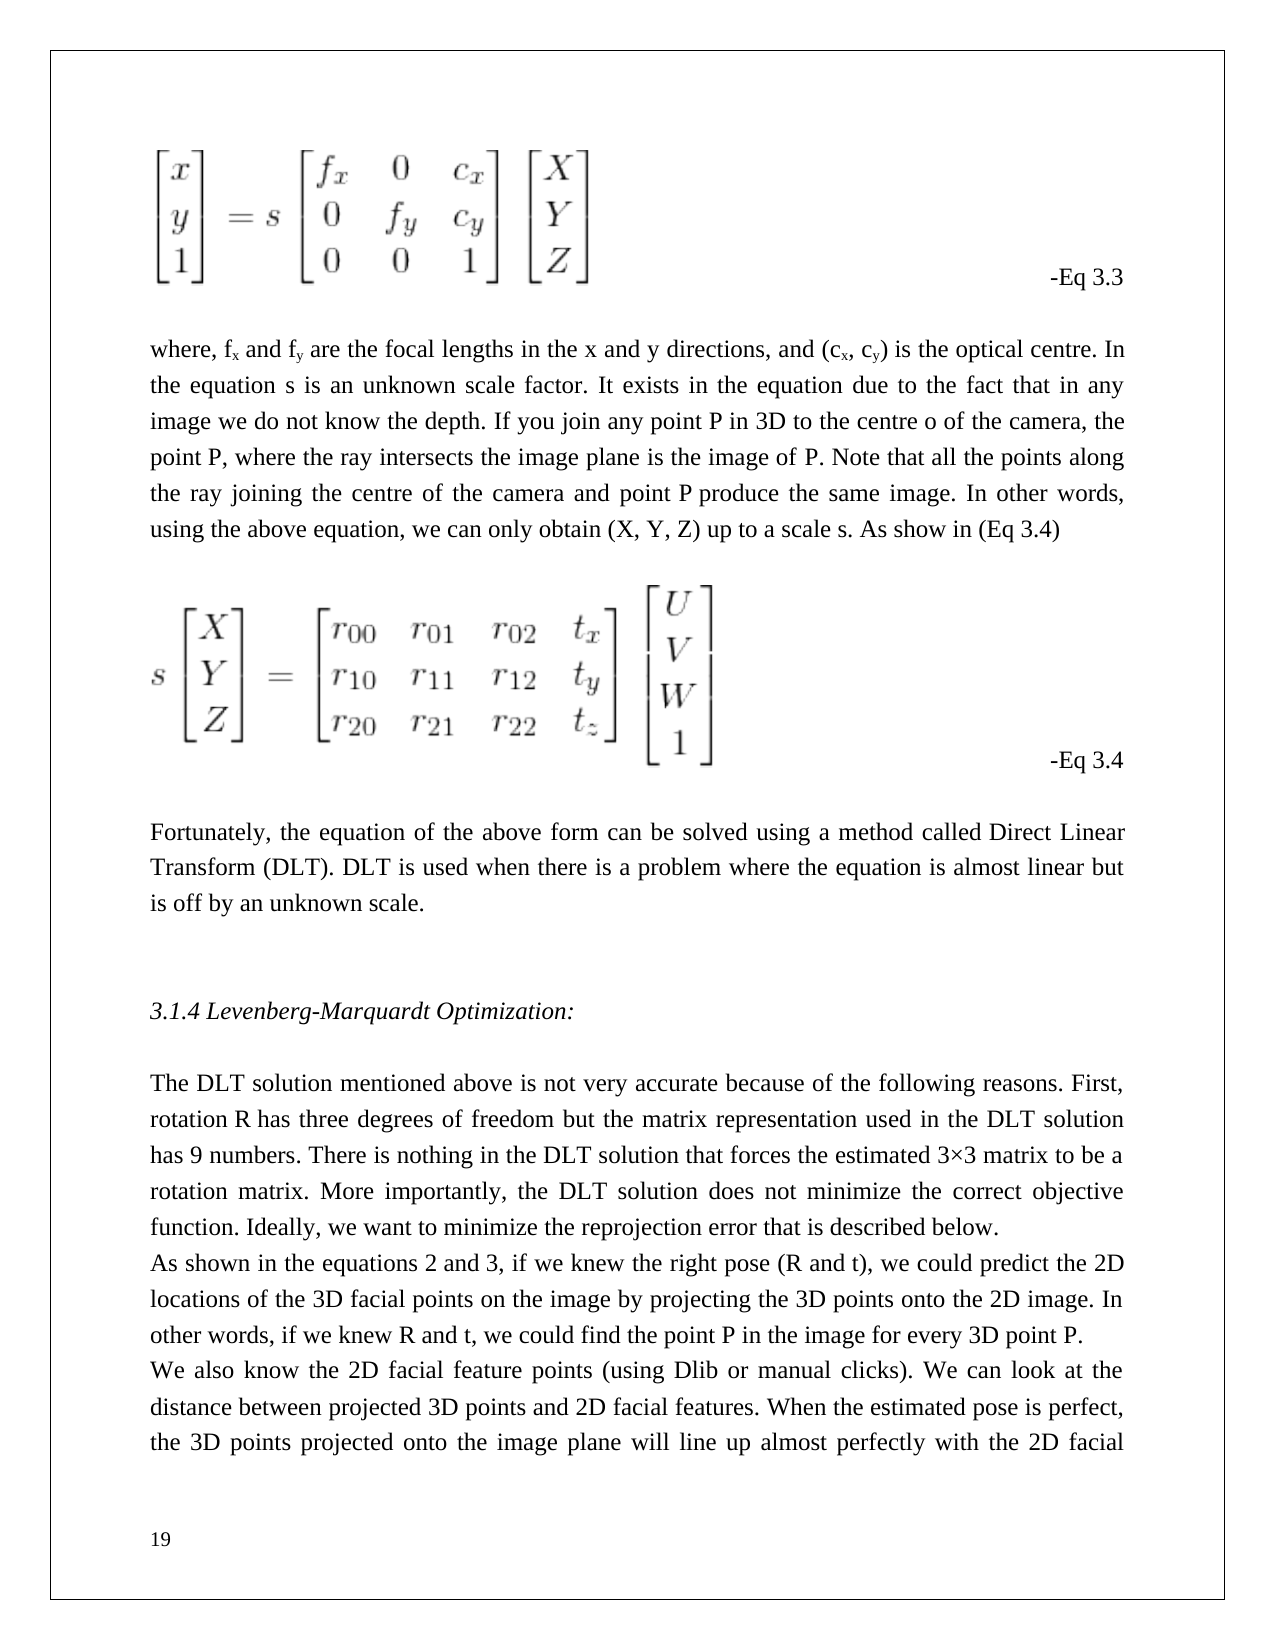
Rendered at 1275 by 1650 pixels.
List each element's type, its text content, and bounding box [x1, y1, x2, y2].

picture [156, 150, 591, 286]
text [150, 1356, 1125, 1456]
text Fortunately, the equation of the above form can be solved using a method called Direct Linear Transform (DLT). DLT is used when there is a problem where the equation is almost linear but is off by an unknown scale. [150, 817, 1125, 917]
picture [150, 585, 715, 768]
text As shown in the equations 2 and 3, if we knew the right pose (R and t), we could predict the 2D locations of the 3D facial points on the image by projecting the 3D points onto the 2D image. In other words, if we knew R and t, we could find the point P in the image for every 3D point P. [150, 1248, 1125, 1348]
text where, fx and fy are the focal lengths in the x and y directions, and (cx, cy) is the optical centre. In the equation s is an unknown scale factor. It exists in the equation due to the fact that in any image we do not know the depth. If you join any point P in 3D to the centre o of the camera, the point P, where the ray intersects the image plane is the image of P. Note that all the points along the ray joining the centre of the camera and point P produce the same image. In other words, using the above equation, we can only obtain (X, Y, Z) up to a scale s. As show in (Eq 3.4) [150, 334, 1125, 543]
text 3.1.4 Levenberg-Marquardt Optimization: [150, 996, 1125, 1025]
text The DLT solution mentioned above is not very accurate because of the following reasons. First, rotation R has three degrees of freedom but the matrix representation used in the DLT solution has 9 numbers. There is nothing in the DLT solution that forces the estimated 3×3 matrix to be a rotation matrix. More importantly, the DLT solution does not minimize the correct objective function. Ideally, we want to minimize the reprojection error that is described below. [150, 1068, 1125, 1241]
